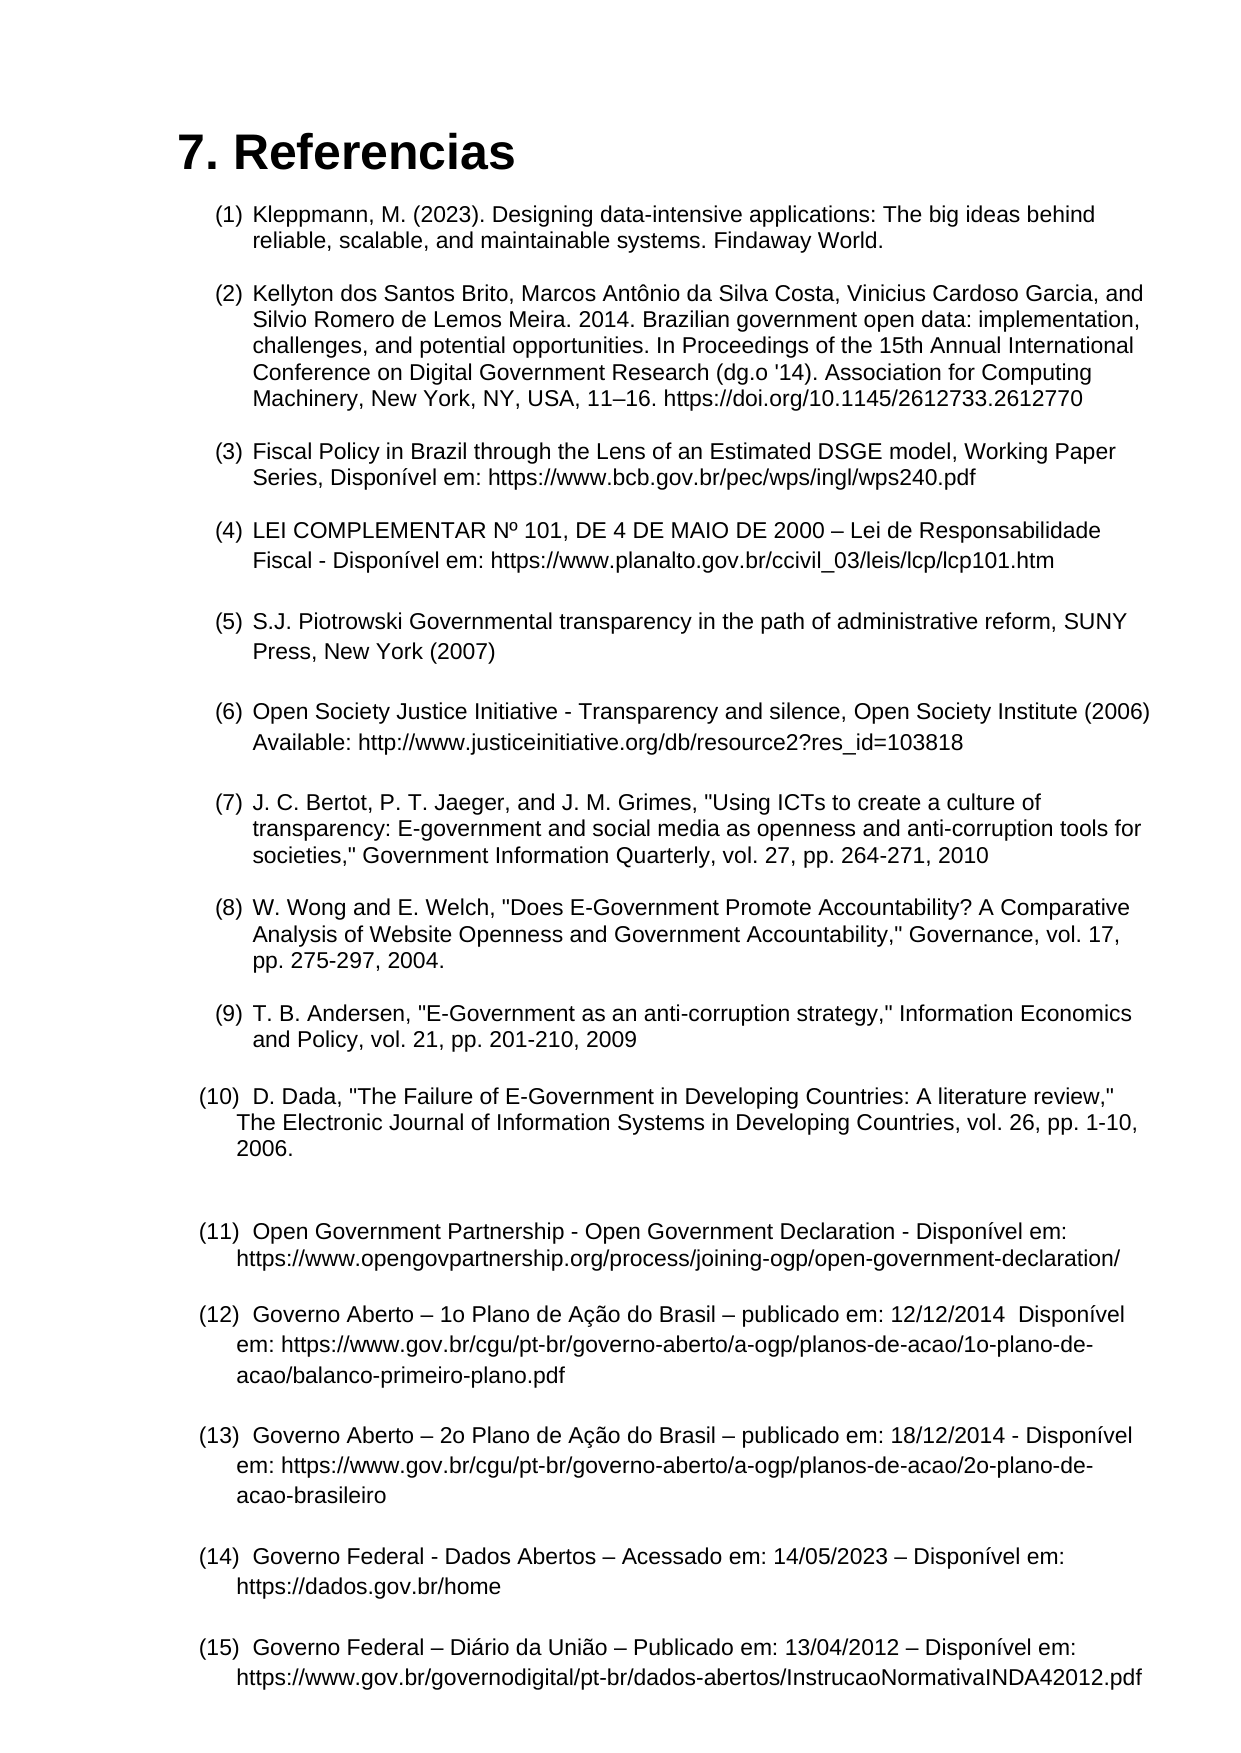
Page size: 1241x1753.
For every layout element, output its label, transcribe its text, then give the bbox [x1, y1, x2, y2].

list T. B. Andersen, "E-Government as an anti-corruption strategy," Information Economics and Policy, vol. 21, pp. 201-210, 2009 [215, 1000, 1151, 1052]
list Kellyton dos Santos Brito, Marcos Antônio da Silva Costa, Vinicius Cardoso Garcia, and Silvio Romero de Lemos Meira. 2014. Brazilian government open data: implementation, challenges, and potential opportunities. In Proceedings of the 15th Annual International Conference on Digital Government Research (dg.o '14). Association for Computing Machinery, New York, NY, USA, 11–16. https://doi.org/10.1145/2612733.2612770 [215, 280, 1151, 412]
list LEI COMPLEMENTAR Nº 101, DE 4 DE MAIO DE 2000 – Lei de Responsabilidade Fiscal - Disponível em: https://www.planalto.gov.br/ccivil_03/leis/lcp/lcp101.htm [215, 517, 1151, 573]
list Governo Aberto – 2o Plano de Ação do Brasil – publicado em: 18/12/2014 - Disponível em: https://www.gov.br/cgu/pt-br/governo-aberto/a-ogp/planos-de-acao/2o-plano-de-acao-brasileiro [199, 1422, 1151, 1509]
list Fiscal Policy in Brazil through the Lens of an Estimated DSGE model, Working Paper Series, Disponível em: https://www.bcb.gov.br/pec/wps/ingl/wps240.pdf [215, 438, 1151, 491]
list Governo Aberto – 1o Plano de Ação do Brasil – publicado em: 12/12/2014 Disponível em: https://www.gov.br/cgu/pt-br/governo-aberto/a-ogp/planos-de-acao/1o-plano-de-acao/balanco-primeiro-plano.pdf [199, 1301, 1151, 1388]
list S.J. Piotrowski Governmental transparency in the path of administrative reform, SUNY Press, New York (2007) [215, 608, 1151, 664]
list Governo Federal - Dados Abertos – Acessado em: 14/05/2023 – Disponível em: https://dados.gov.br/home [199, 1543, 1151, 1599]
list J. C. Bertot, P. T. Jaeger, and J. M. Grimes, "Using ICTs to create a culture of transparency: E-government and social media as openness and anti-corruption tools for societies," Government Information Quarterly, vol. 27, pp. 264-271, 2010 [215, 789, 1151, 868]
list Open Society Justice Initiative - Transparency and silence, Open Society Institute (2006) Available: http://www.justiceinitiative.org/db/resource2?res_id=103818 [215, 698, 1151, 755]
list Kleppmann, M. (2023). Designing data-intensive applications: The big ideas behind reliable, scalable, and maintainable systems. Findaway World. [215, 201, 1151, 253]
list W. Wong and E. Welch, "Does E-Government Promote Accountability? A Comparative Analysis of Website Openness and Government Accountability," Governance, vol. 17, pp. 275-297, 2004. [215, 894, 1151, 973]
subtitle 7. Referencias [177, 122, 1151, 180]
list D. Dada, "The Failure of E-Government in Developing Countries: A literature review," The Electronic Journal of Information Systems in Developing Countries, vol. 26, pp. 1-10, 2006. [199, 1083, 1151, 1162]
list Open Government Partnership - Open Government Declaration - Disponível em: https://www.opengovpartnership.org/process/joining-ogp/open-government-declaration/ [199, 1218, 1151, 1271]
list Governo Federal – Diário da União – Publicado em: 13/04/2012 – Disponível em: https://www.gov.br/governodigital/pt-br/dados-abertos/InstrucaoNormativaINDA42012.pdf [199, 1633, 1151, 1690]
